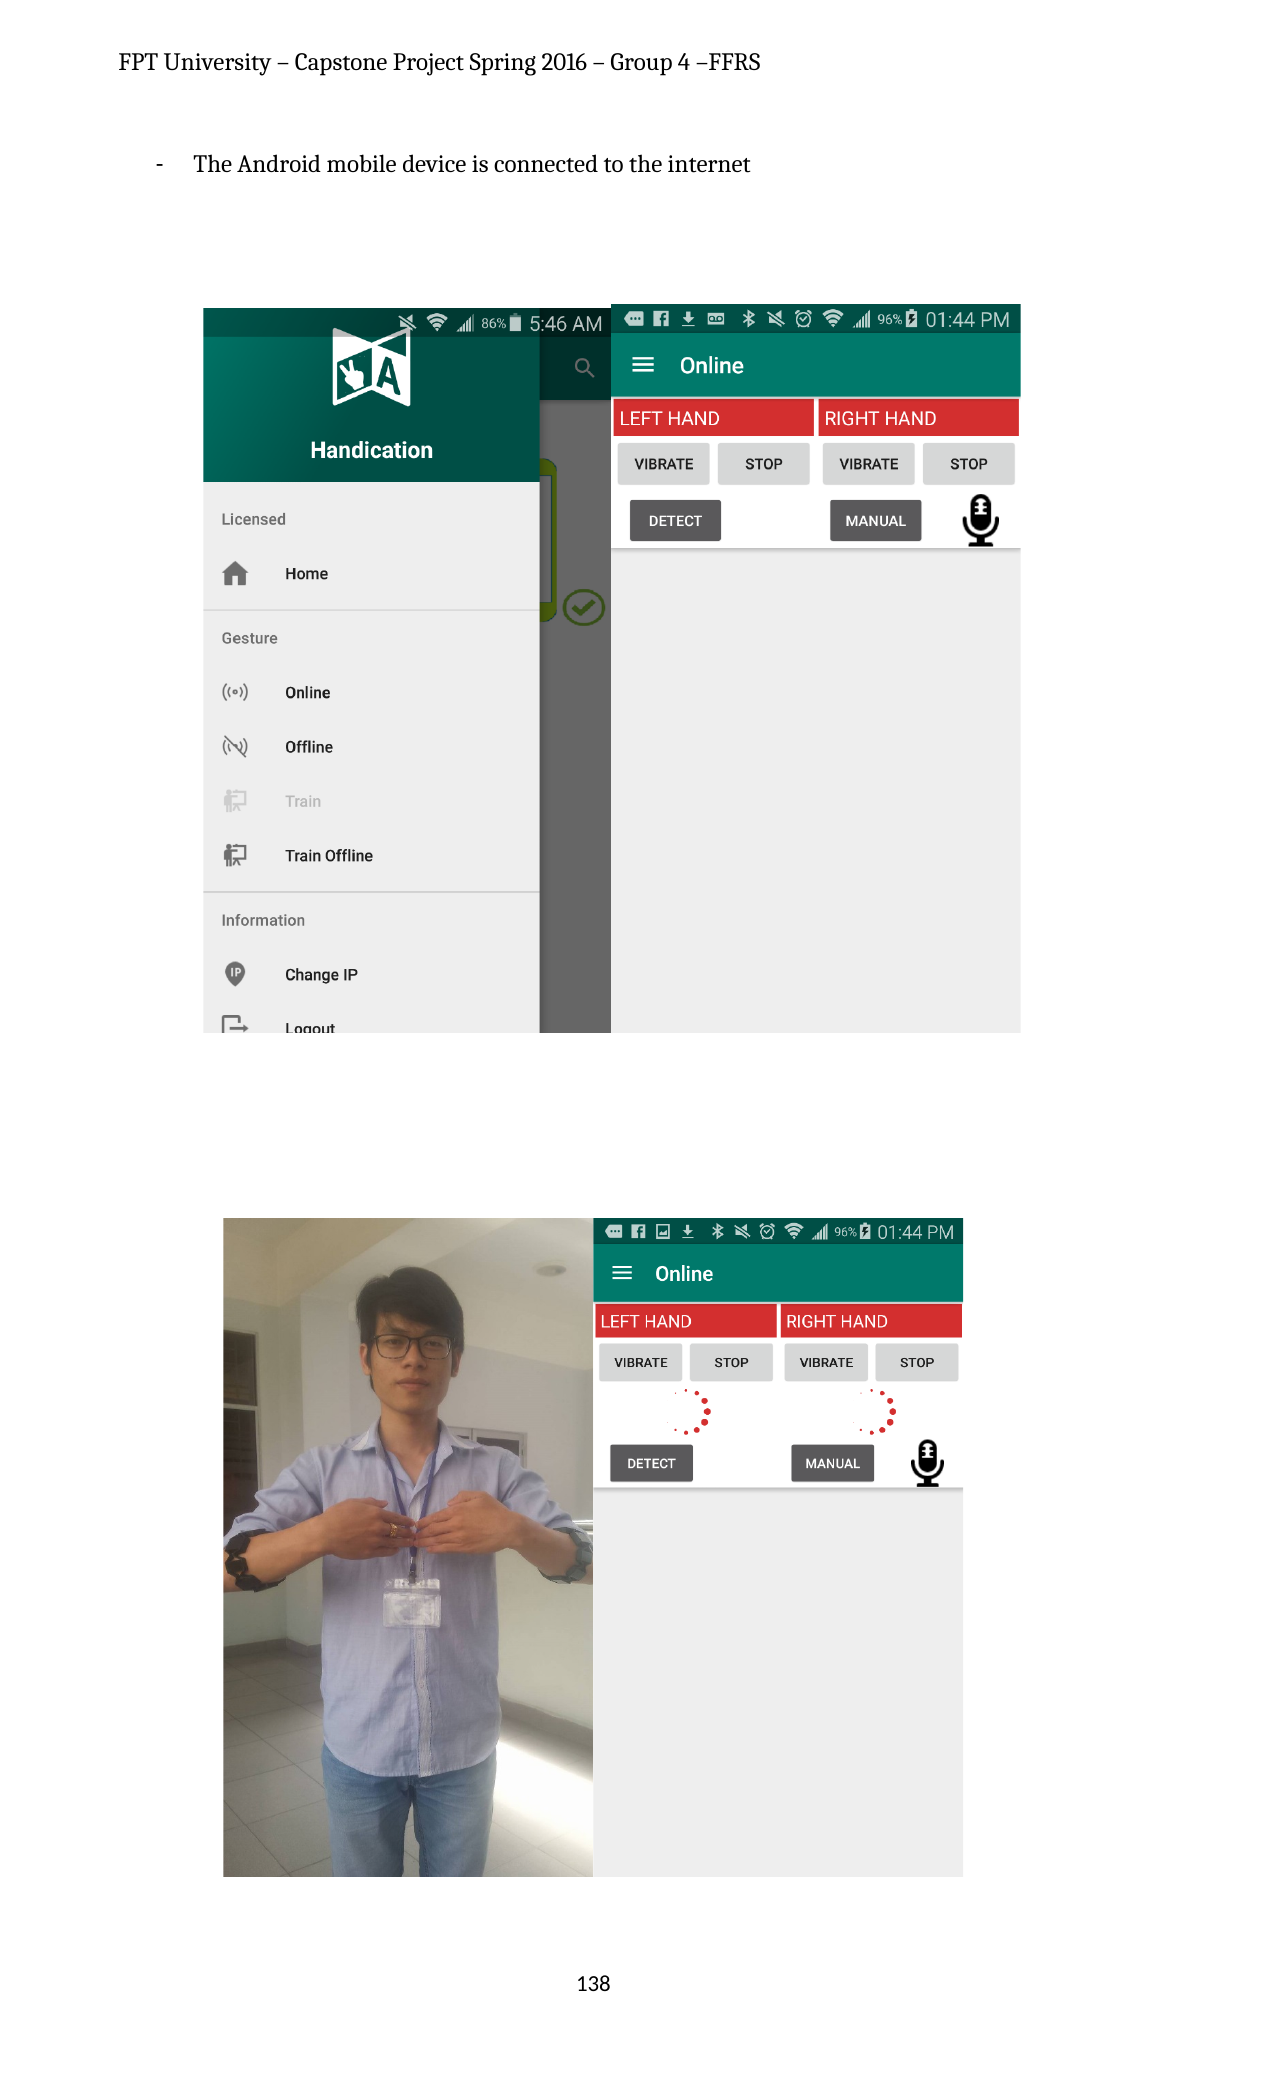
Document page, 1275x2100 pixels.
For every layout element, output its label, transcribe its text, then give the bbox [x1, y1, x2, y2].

picture [203, 304, 1021, 1033]
picture [223, 1218, 964, 1877]
list The Android mobile device is connected to the internet [156, 148, 1068, 178]
